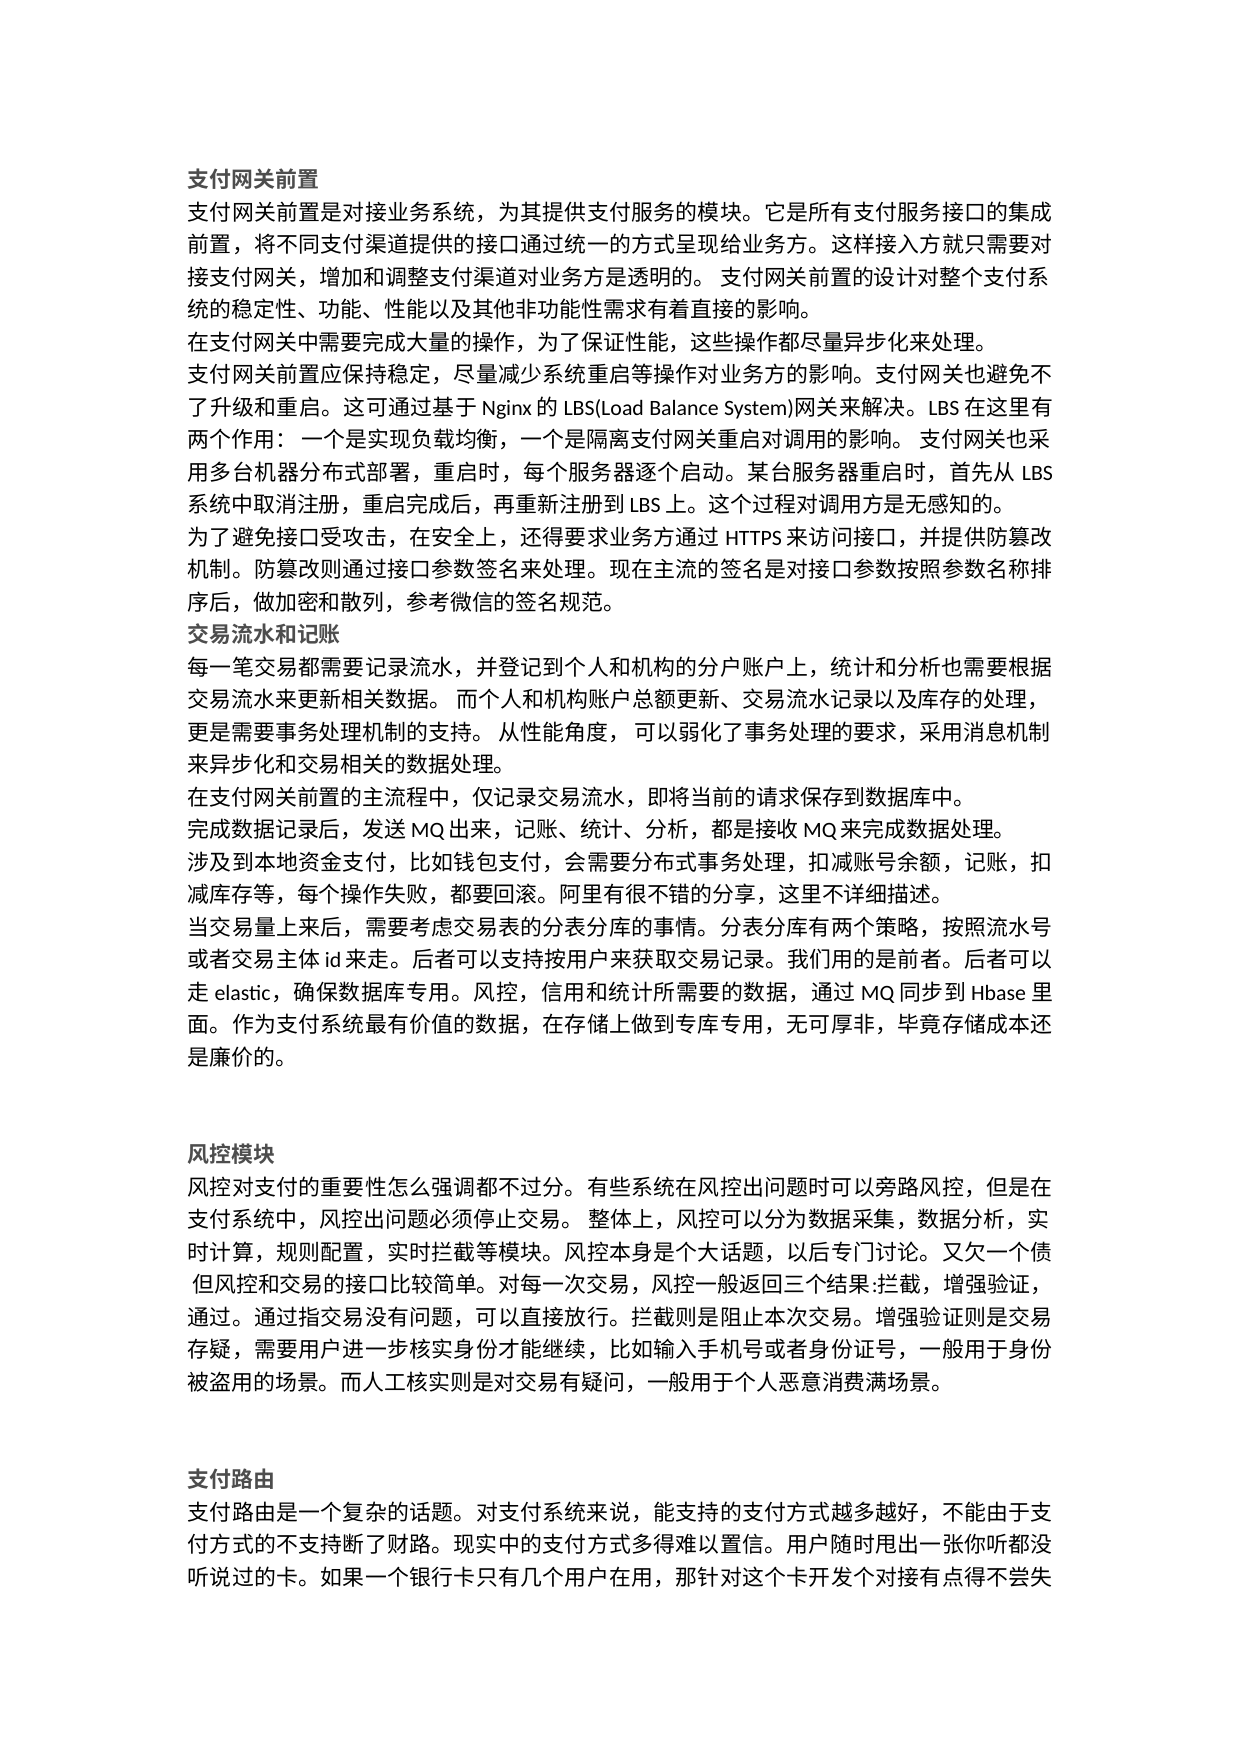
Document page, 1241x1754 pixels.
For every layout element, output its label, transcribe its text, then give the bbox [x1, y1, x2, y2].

text 在支付网关前置的主流程中，仅记录交易流水，即将当前的请求保存到数据库中。 [187, 779, 1053, 812]
text 支付网关前置是对接业务系统，为其提供支付服务的模块。它是所有支付服务接口的集成前置，将不同支付渠道提供的接口通过统一的方式呈现给业务方。这样接入方就只需要对接支付网关，增加和调整支付渠道对业务方是透明的。 支付网关前置的设计对整个支付系统的稳定性、功能、性能以及其他非功能性需求有着直接的影响。 [187, 194, 1053, 324]
text 当交易量上来后，需要考虑交易表的分表分库的事情。分表分库有两个策略，按照流水号或者交易主体id来走。后者可以支持按用户来获取交易记录。我们用的是前者。后者可以走elastic，确保数据库专用。风控，信用和统计所需要的数据，通过MQ同步到Hbase里面。作为支付系统最有价值的数据，在存储上做到专库专用，无可厚非，毕竟存储成本还是廉价的。 [187, 909, 1053, 1072]
text 为了避免接口受攻击，在安全上，还得要求业务方通过HTTPS来访问接口，并提供防篡改机制。防篡改则通过接口参数签名来处理。现在主流的签名是对接口参数按照参数名称排序后，做加密和散列，参考微信的签名规范。 [187, 519, 1053, 617]
text 每一笔交易都需要记录流水，并登记到个人和机构的分户账户上，统计和分析也需要根据交易流水来更新相关数据。 而个人和机构账户总额更新、交易流水记录以及库存的处理，更是需要事务处理机制的支持。 从性能角度， 可以弱化了事务处理的要求，采用消息机制来异步化和交易相关的数据处理。 [187, 649, 1053, 779]
text 支付网关前置应保持稳定，尽量减少系统重启等操作对业务方的影响。支付网关也避免不了升级和重启。这可通过基于Nginx的LBS(Load Balance System)网关来解决。LBS在这里有两个作用： 一个是实现负载均衡，一个是隔离支付网关重启对调用的影响。 支付网关也采用多台机器分布式部署，重启时，每个服务器逐个启动。某台服务器重启时，首先从LBS系统中取消注册，重启完成后，再重新注册到LBS上。这个过程对调用方是无感知的。 [187, 357, 1053, 519]
text 涉及到本地资金支付，比如钱包支付，会需要分布式事务处理，扣减账号余额，记账，扣减库存等，每个操作失败，都要回滚。阿里有很不错的分享，这里不详细描述。 [187, 844, 1053, 909]
text 风控对支付的重要性怎么强调都不过分。有些系统在风控出问题时可以旁路风控，但是在支付系统中，风控出问题必须停止交易。 整体上，风控可以分为数据采集，数据分析，实时计算，规则配置，实时拦截等模块。风控本身是个大话题，以后专门讨论。又欠一个债。 但风控和交易的接口比较简单。对每一次交易，风控一般返回三个结果:拦截，增强验证，通过。通过指交易没有问题，可以直接放行。拦截则是阻止本次交易。增强验证则是交易存疑，需要用户进一步核实身份才能继续，比如输入手机号或者身份证号，一般用于身份被盗用的场景。而人工核实则是对交易有疑问，一般用于个人恶意消费满场景。 [187, 1169, 1053, 1397]
text 交易流水和记账 [187, 617, 1053, 649]
text 完成数据记录后，发送MQ出来，记账、统计、分析，都是接收MQ来完成数据处理。 [187, 812, 1053, 844]
text 在支付网关中需要完成大量的操作，为了保证性能，这些操作都尽量异步化来处理。 [187, 324, 1053, 357]
text 风控模块 [187, 1137, 1053, 1169]
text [187, 1494, 1053, 1592]
text 支付网关前置 [187, 162, 1053, 194]
text 支付路由 [187, 1462, 1053, 1494]
